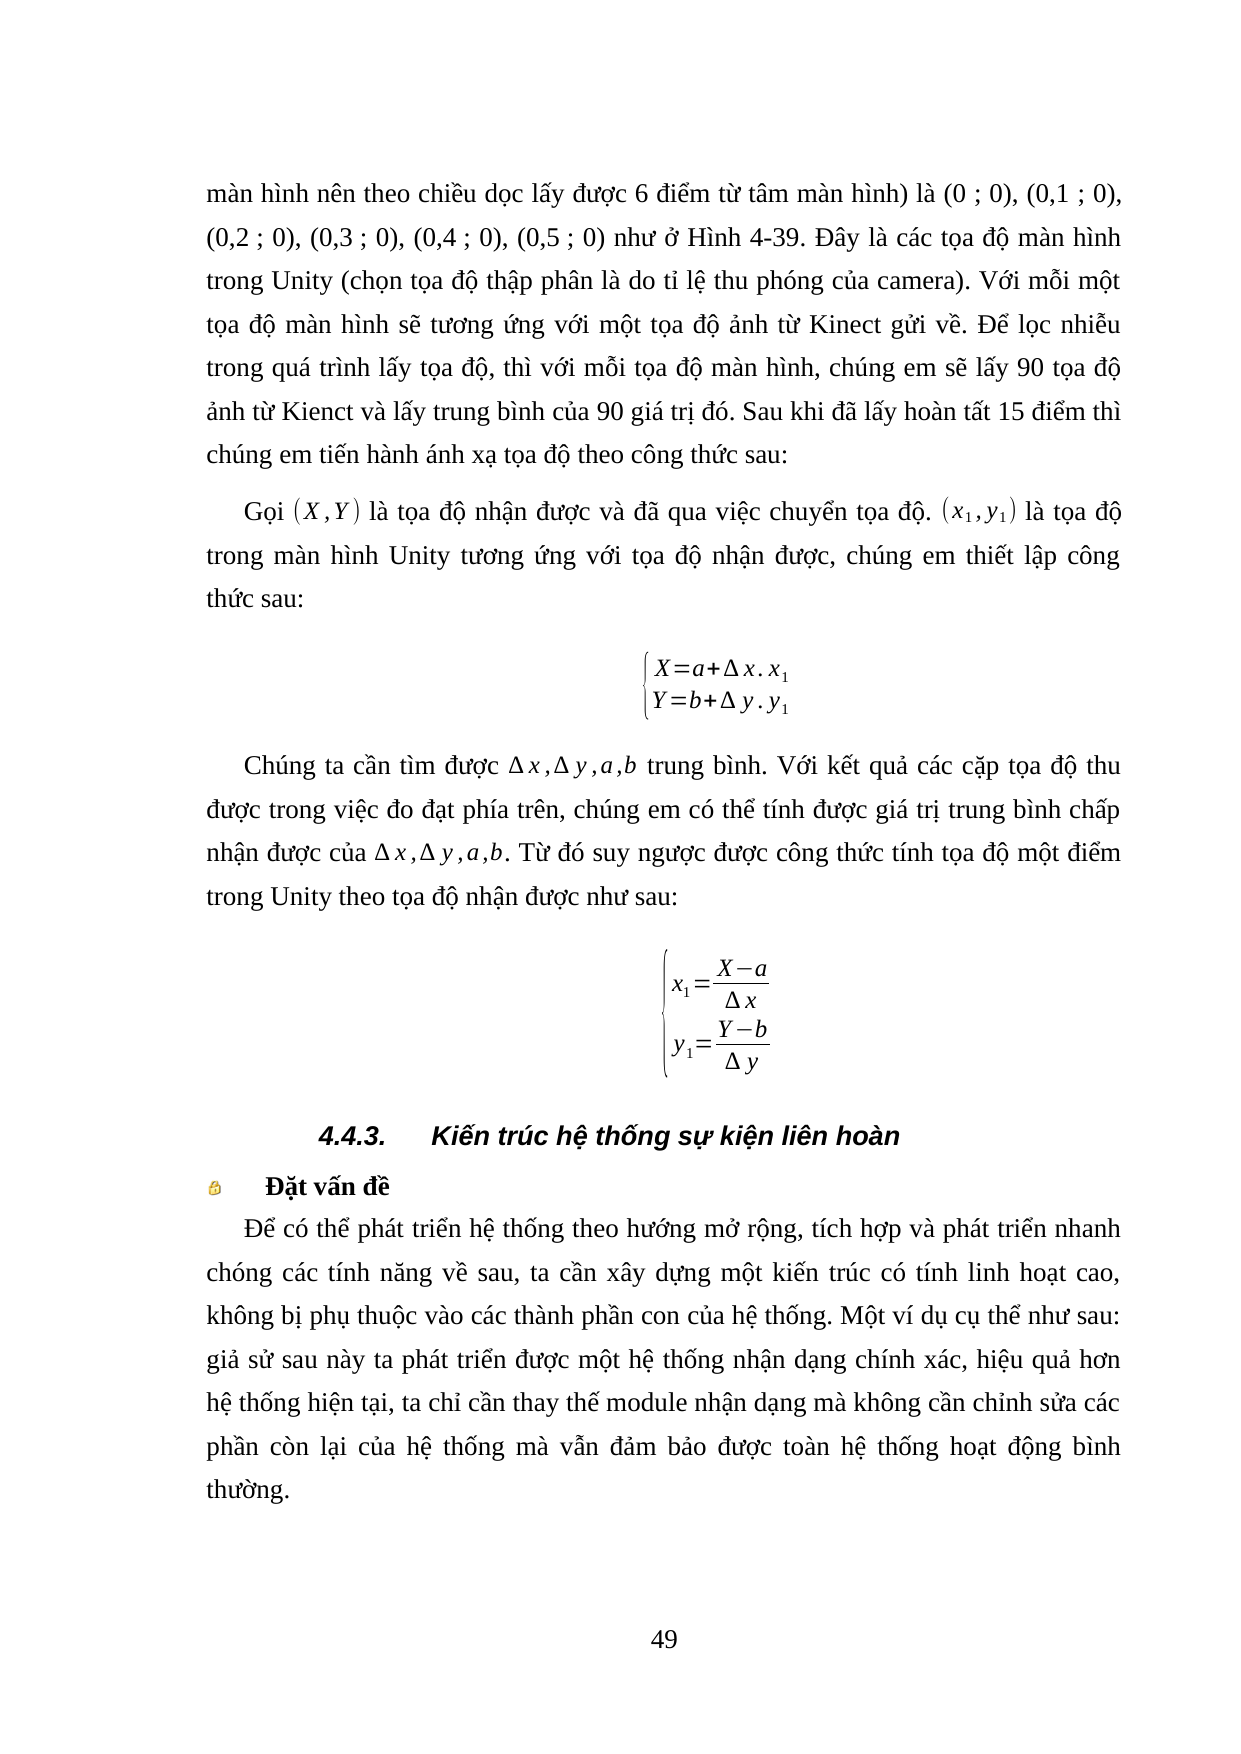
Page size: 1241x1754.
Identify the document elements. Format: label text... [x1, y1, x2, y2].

text Chúng ta cần tìm được trung bình. Với kết quả các cặp tọa độ thu được trong việc đo đạt phía trên, chúng em có thể tính được giá trị trung bình chấp nhận được của . Từ đó suy ngược được công thức tính tọa độ một điểm trong Unity theo tọa độ nhận được như sau: [206, 749, 1122, 911]
text Gọi là tọa độ nhận được và đã qua việc chuyển tọa độ. là tọa độ trong màn hình Unity tương ứng với tọa độ nhận được, chúng em thiết lập công thức sau: [206, 494, 1122, 613]
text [206, 177, 1122, 469]
subtitle Kiến trúc hệ thống sự kiện liên hoàn [281, 1120, 1122, 1152]
text Đặt vấn đề [206, 1170, 1122, 1201]
text Để có thể phát triển hệ thống theo hướng mở rộng, tích hợp và phát triển nhanh chóng các tính năng về sau, ta cần xây dựng một kiến trúc có tính linh hoạt cao, không bị phụ thuộc vào các thành phần con của hệ thống. Một ví dụ cụ thể như sau: giả sử sau này ta phát triển được một hệ thống nhận dạng chính xác, hiệu quả hơn hệ thống hiện tại, ta chỉ cần thay thế module nhận dạng mà không cần chỉnh sửa các phần còn lại của hệ thống mà vẫn đảm bảo được toàn hệ thống hoạt động bình thường. [206, 1212, 1122, 1505]
picture [207, 1179, 222, 1196]
